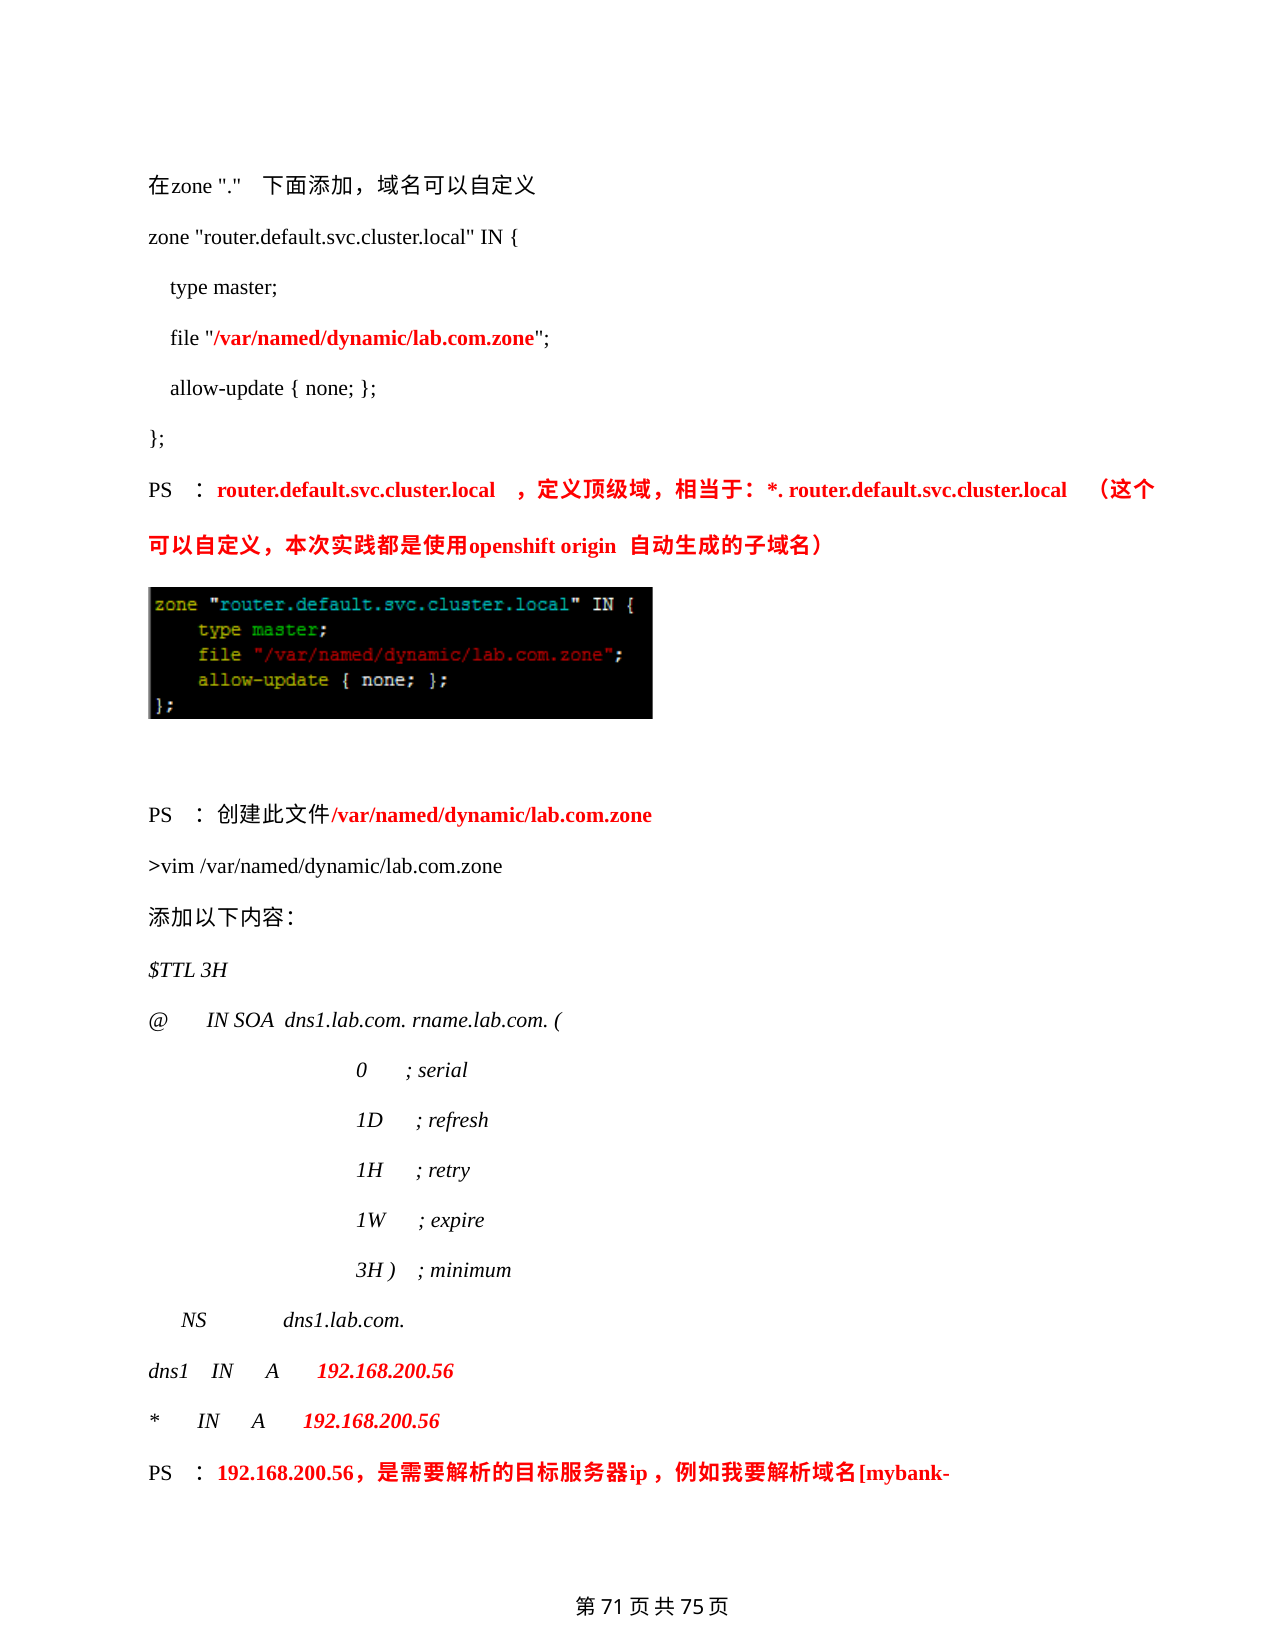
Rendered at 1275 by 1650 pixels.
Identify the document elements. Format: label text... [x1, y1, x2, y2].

text PS：创建此文件/var/named/dynamic/lab.com.zone [148, 794, 1156, 831]
text 1D ; refresh [148, 1101, 1156, 1138]
text $TTL 3H [148, 951, 1156, 988]
text 3H ) ; minimum [148, 1251, 1156, 1289]
text NS dns1.lab.com. [148, 1301, 1156, 1339]
text type master; [148, 268, 1156, 306]
text file "/var/named/dynamic/lab.com.zone"; [148, 318, 1156, 356]
text @ IN SOA dns1.lab.com. rname.lab.com. ( [148, 1001, 1156, 1038]
text 0 ; serial [148, 1051, 1156, 1088]
text zone "router.default.svc.cluster.local" IN { [148, 218, 1156, 256]
picture [148, 587, 653, 719]
text 1W ; expire [148, 1201, 1156, 1239]
text 添加以下内容： [148, 897, 1156, 935]
text * IN A 192.168.200.56 [148, 1402, 1156, 1439]
text PS：router.default.svc.cluster.local，定义顶级域，相当于：*. router.default.svc.cluster.local（这个可以自定义，本次实践都是使用openshift origin自动生成的子域名） [148, 469, 1156, 562]
text >vim /var/named/dynamic/lab.com.zone [148, 847, 1156, 885]
text dns1 IN A 192.168.200.56 [148, 1351, 1156, 1389]
text 1H ; retry [148, 1151, 1156, 1188]
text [148, 1452, 1156, 1489]
text allow-update { none; }; [148, 368, 1156, 406]
text 在zone "." 下面添加，域名可以自定义 [148, 165, 1156, 202]
text }; [148, 418, 1156, 456]
